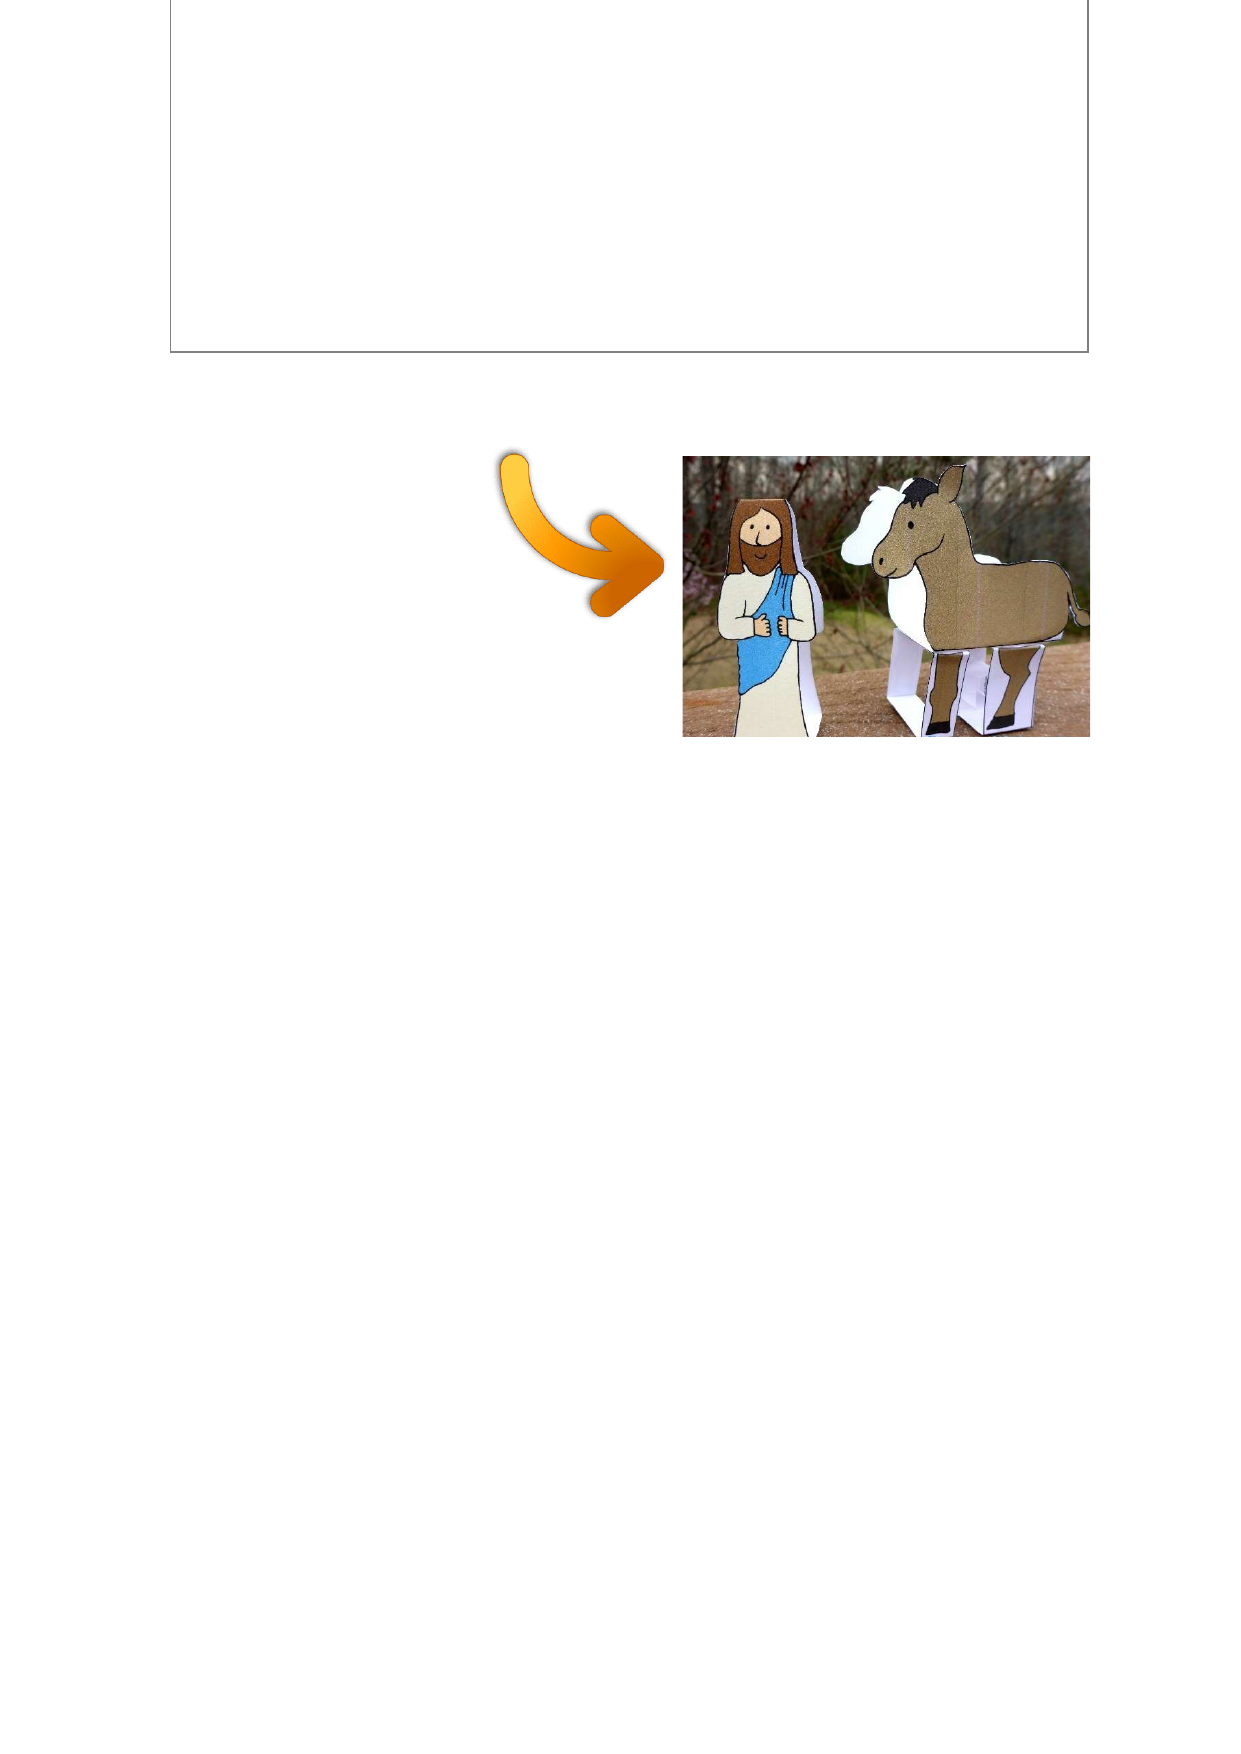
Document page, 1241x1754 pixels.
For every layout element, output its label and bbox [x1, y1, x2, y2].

picture [682, 456, 1091, 737]
picture [485, 438, 675, 628]
